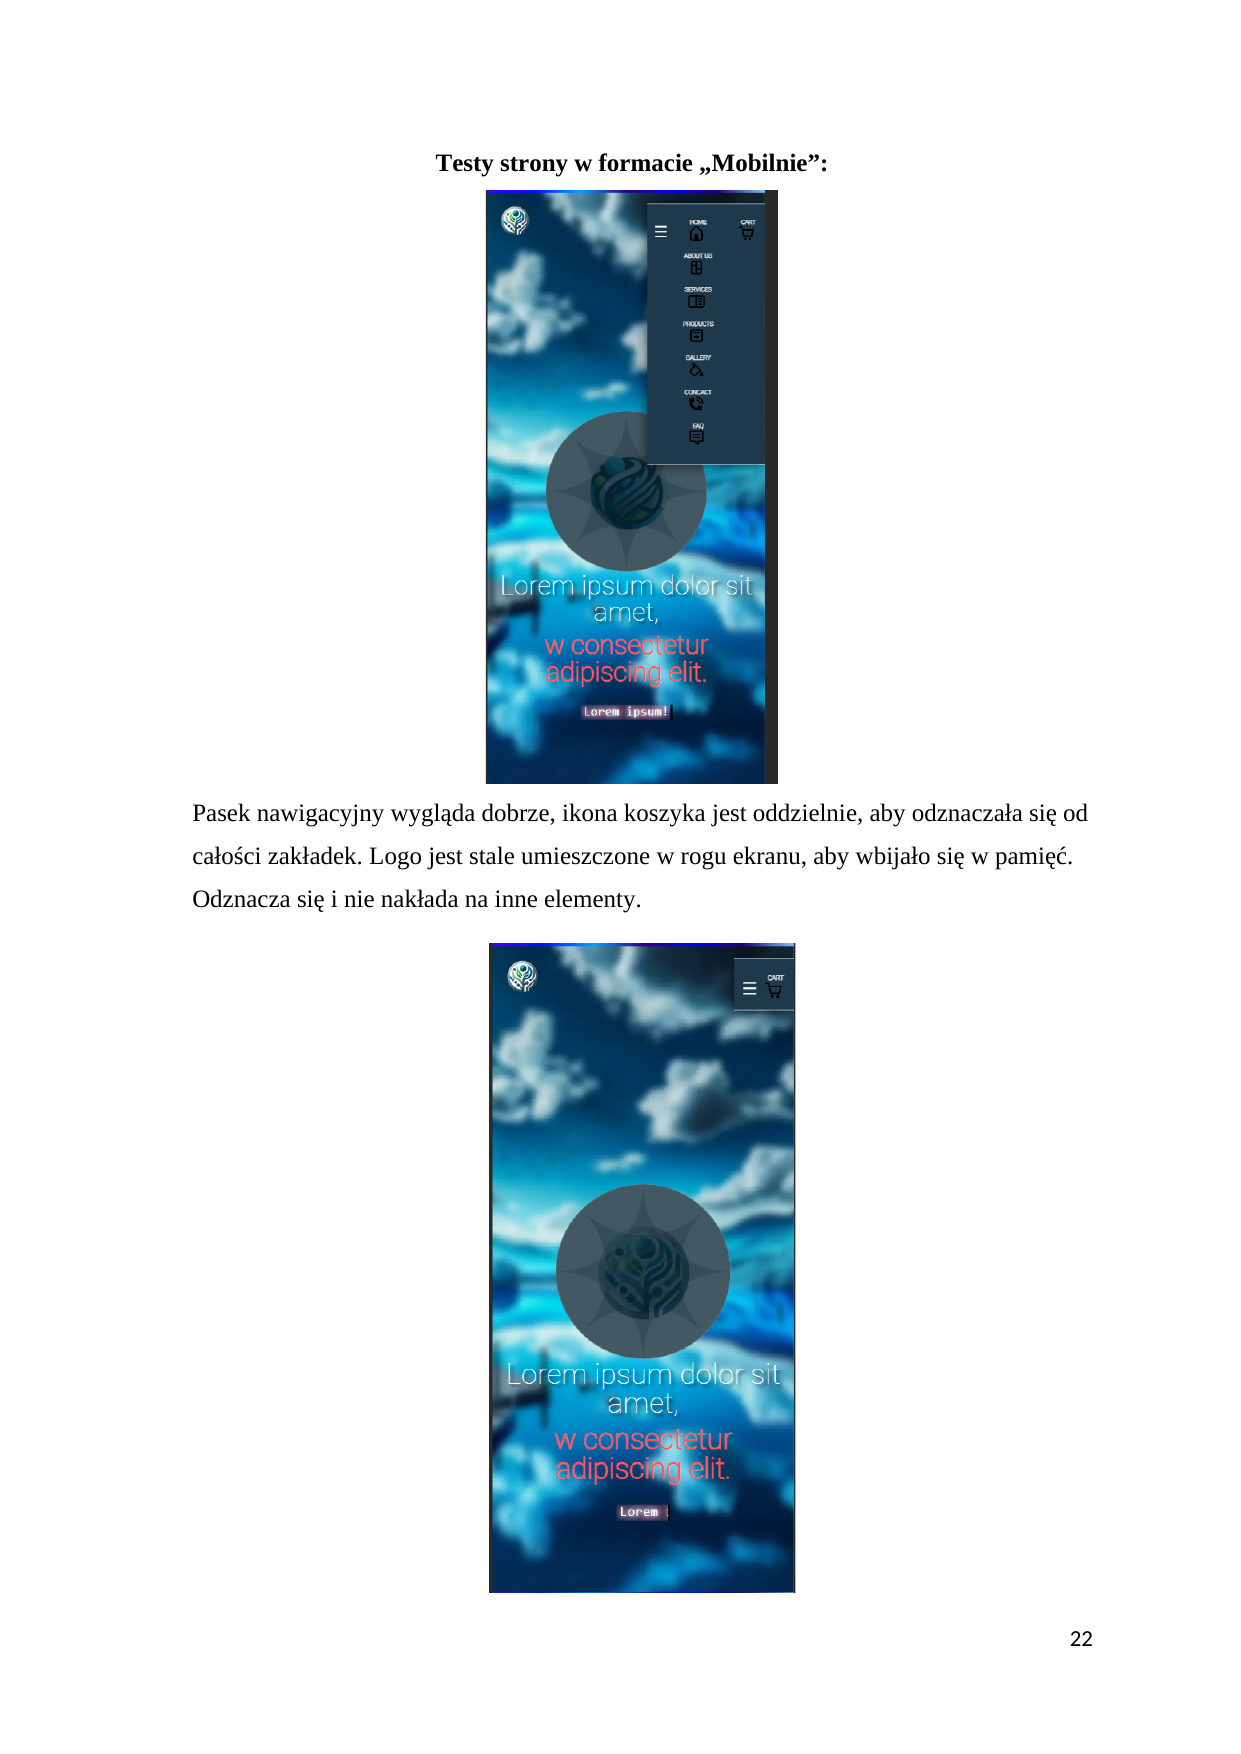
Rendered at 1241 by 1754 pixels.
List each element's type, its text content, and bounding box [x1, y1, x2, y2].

text Testy strony w formacie „Mobilnie”: [171, 148, 1093, 176]
picture [489, 943, 796, 1593]
text Pasek nawigacyjny wygląda dobrze, ikona koszyka jest oddzielnie, aby odznaczała się od całości zakładek. Logo jest stale umieszczone w rogu ekranu, aby wbijało się w pamięć. Odznacza się i nie nakłada na inne elementy. [192, 798, 1093, 913]
picture [485, 190, 778, 784]
